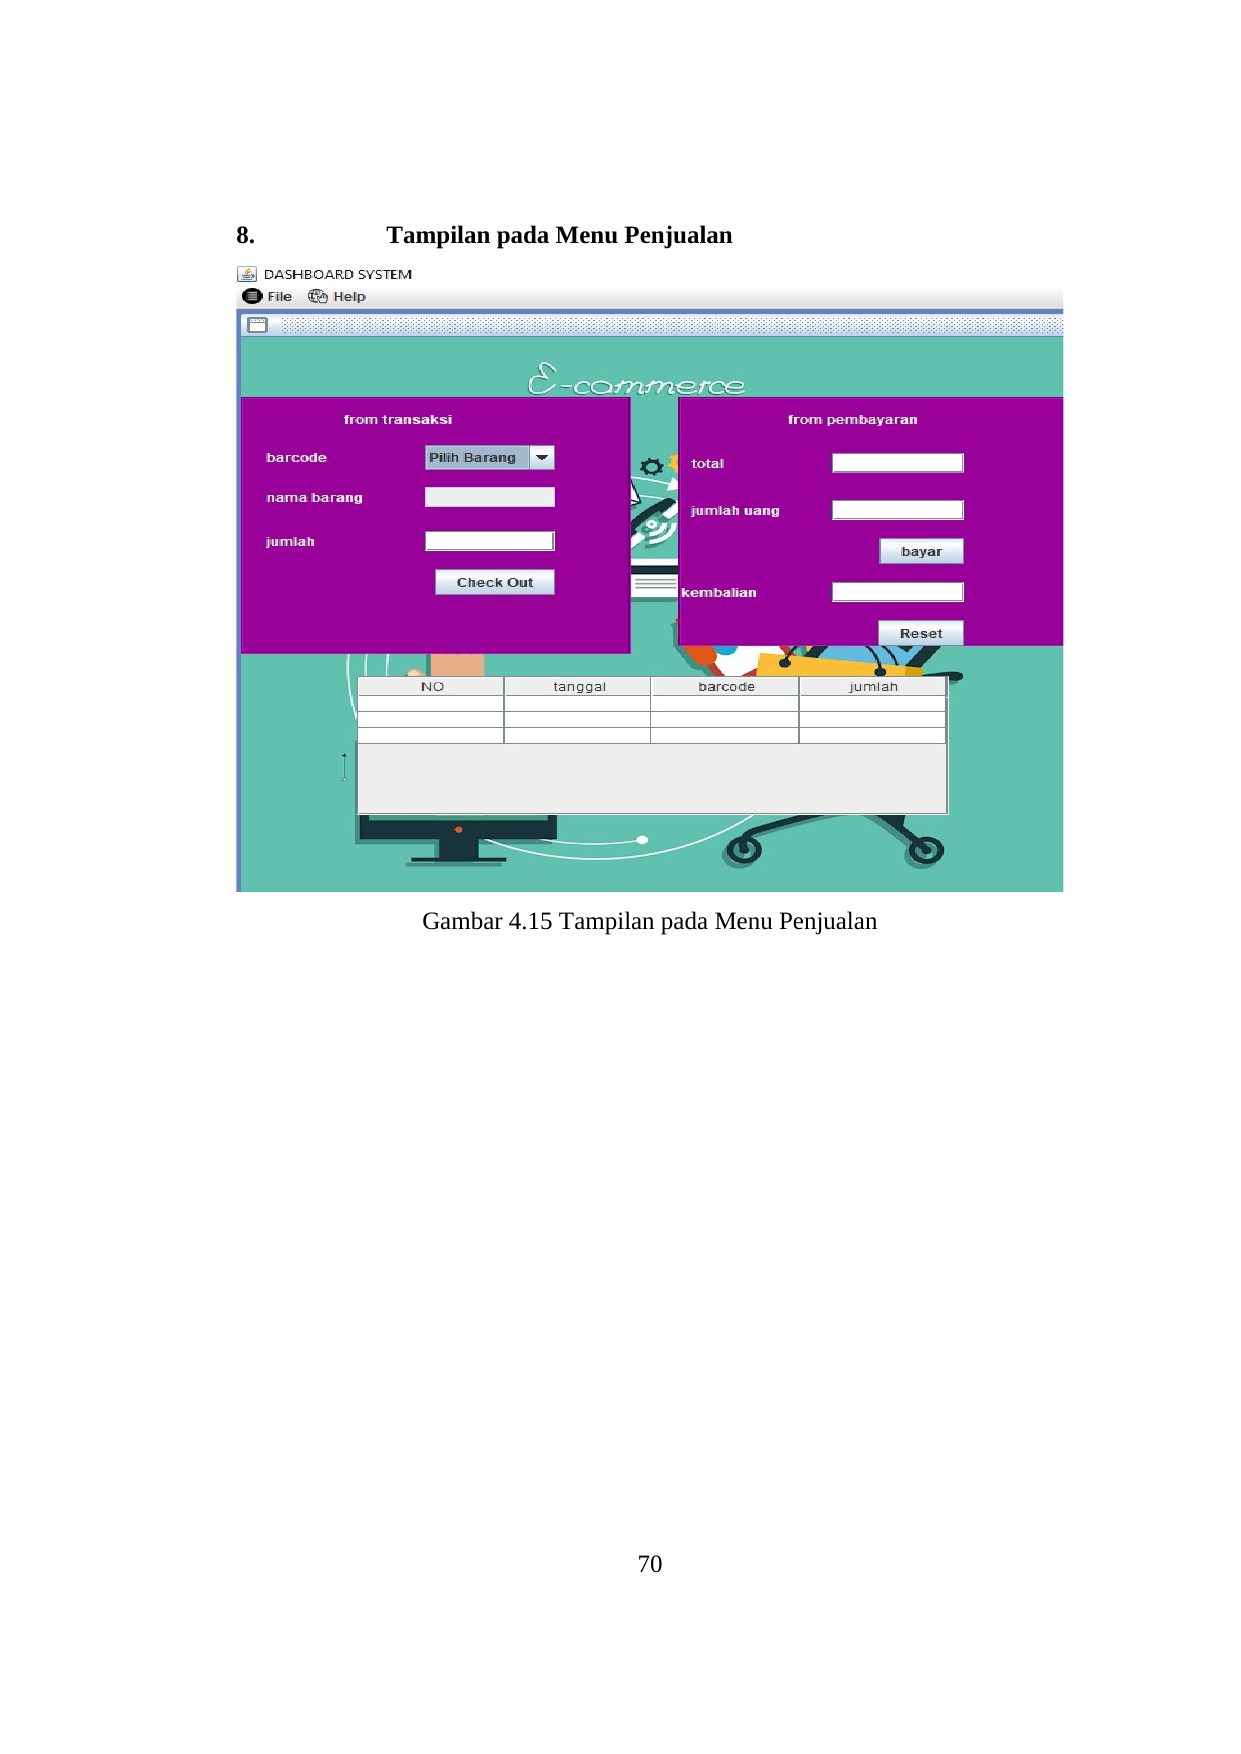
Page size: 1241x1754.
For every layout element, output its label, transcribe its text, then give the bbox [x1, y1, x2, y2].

picture [236, 263, 1064, 892]
list Tampilan pada Menu Penjualan [236, 221, 1063, 249]
text Gambar 4.15 Tampilan pada Menu Penjualan [236, 906, 1063, 934]
